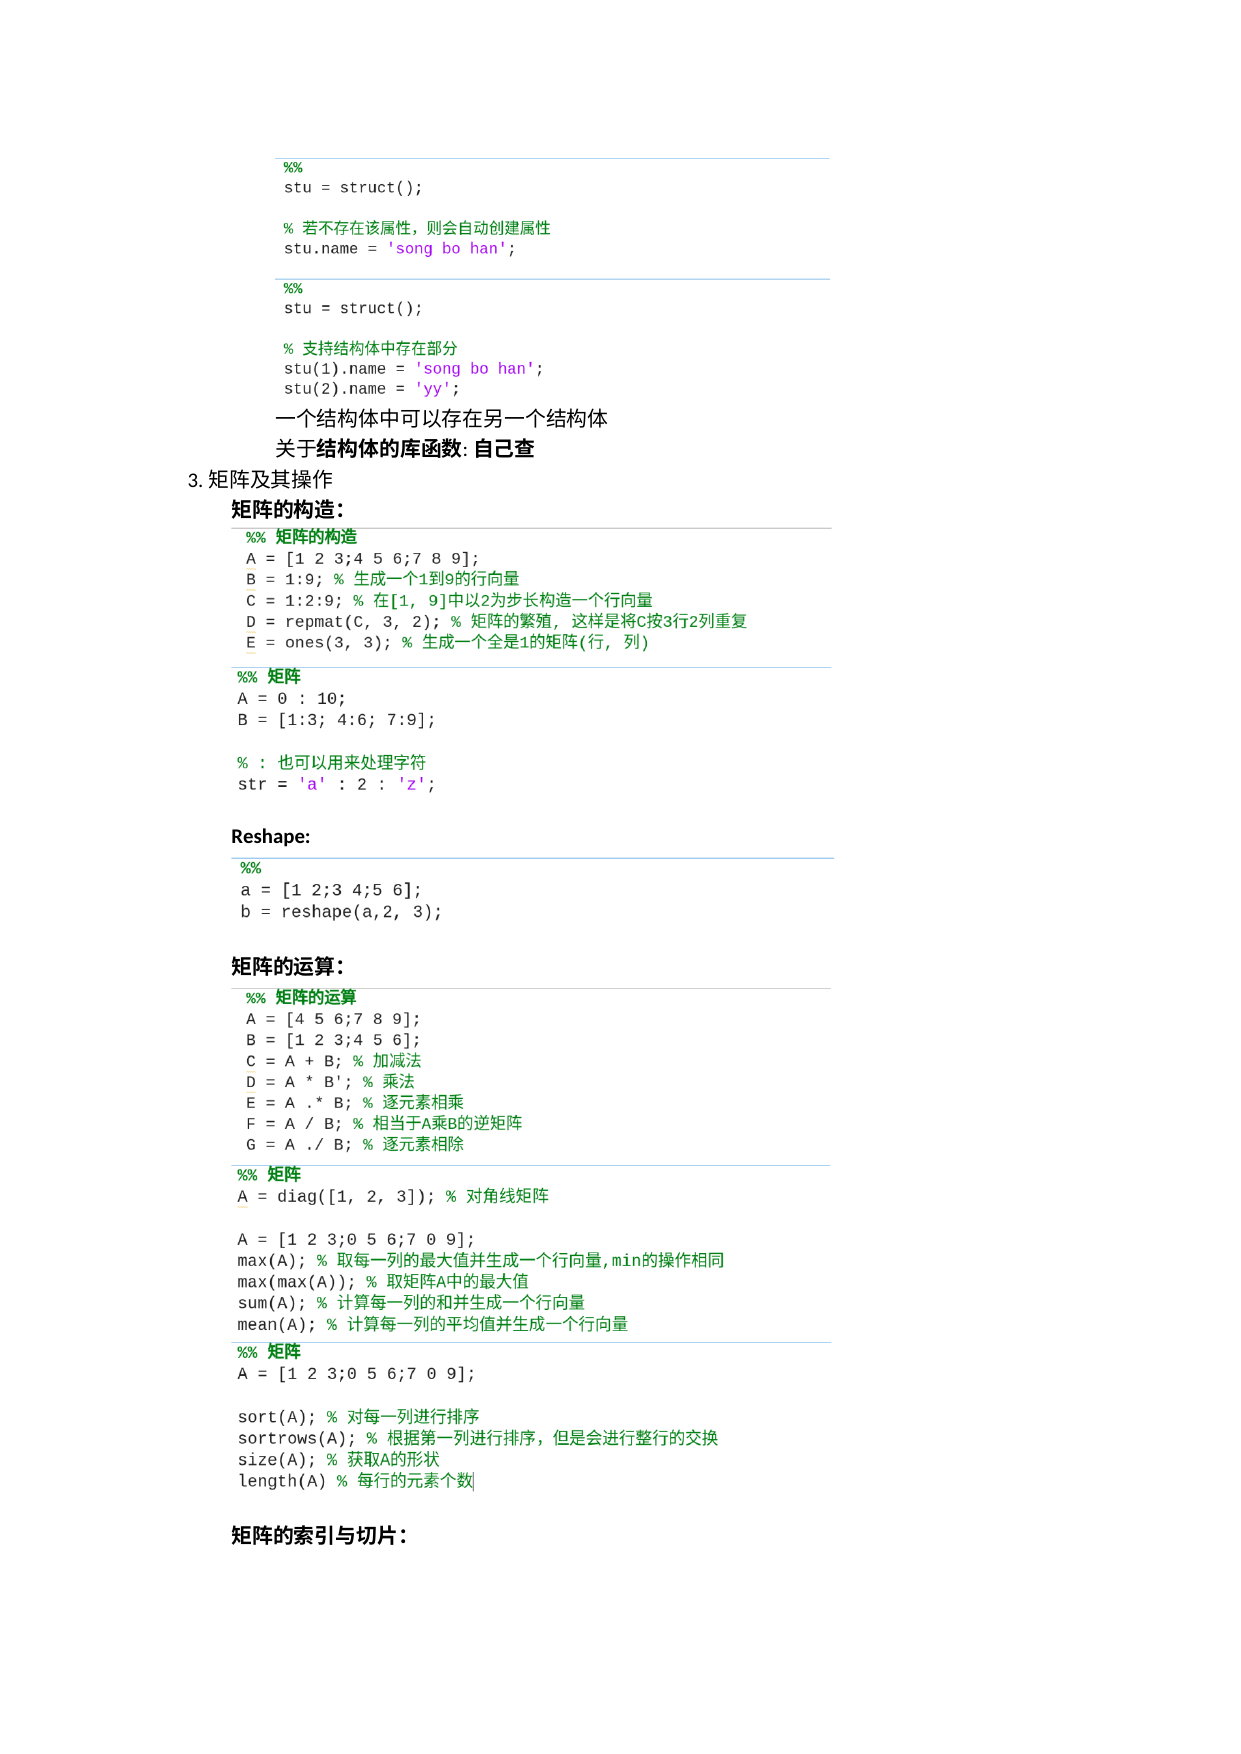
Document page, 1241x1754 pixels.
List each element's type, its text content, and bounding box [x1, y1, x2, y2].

picture [231, 523, 832, 798]
list 关于结构体的库函数: 自己查 [231, 433, 1053, 463]
picture [275, 150, 830, 403]
list 矩阵及其操作 [187, 463, 1053, 493]
list 矩阵的索引与切片： [187, 1519, 1053, 1549]
picture [231, 980, 832, 1494]
picture [231, 848, 835, 925]
list 矩阵的构造： [187, 493, 1053, 523]
list 矩阵的运算： [187, 950, 1053, 980]
list Reshape: [187, 823, 1053, 849]
list 一个结构体中可以存在另一个结构体 [231, 402, 1053, 433]
